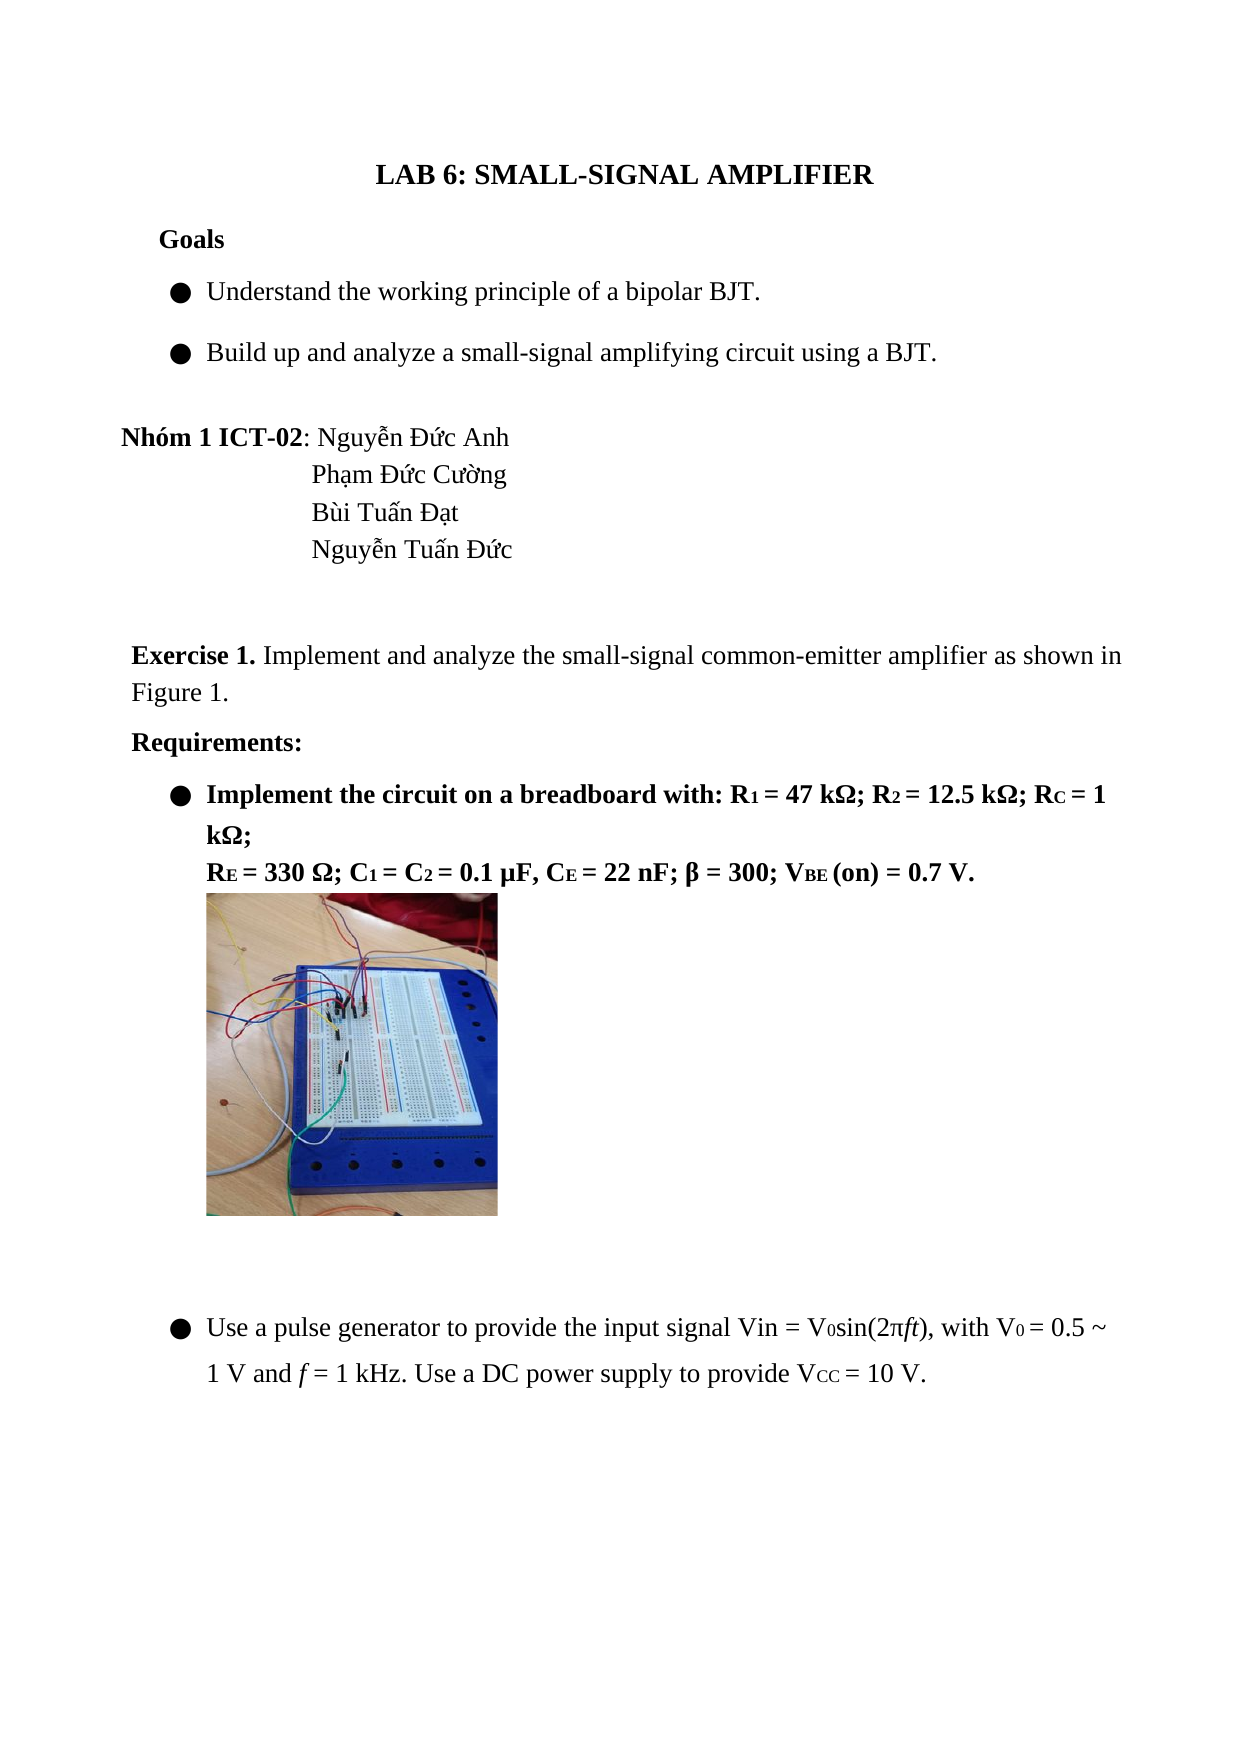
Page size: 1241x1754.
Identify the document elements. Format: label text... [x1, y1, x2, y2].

list Understand the working principle of a bipolar BJT. [169, 260, 1128, 316]
text Exercise 1. Implement and analyze the small-signal common-emitter amplifier as shown in Figure 1. [131, 639, 1128, 707]
text Phạm Đức Cường [121, 458, 1128, 489]
list Build up and analyze a small-signal amplifying circuit using a BJT. [169, 322, 1128, 377]
text Nguyễn Tuấn Đức [121, 533, 1128, 564]
list Use a pulse generator to provide the input signal Vin = V0sin(2πft), with V0 = 0.5 ~ 1 V and f = 1 kHz. Use a DC power supply to provide VCC = 10 V. [169, 1296, 1116, 1388]
title LAB 6: SMALL-SIGNAL AMPLIFIER [123, 157, 1124, 191]
text Nhóm 1 ICT-02: Nguyễn Đức Anh [121, 421, 1128, 452]
text RE = 330 Ω; C1 = C2 = 0.1 µF, CE = 22 nF; β = 300; VBE (on) = 0.7 V. [206, 856, 1128, 887]
list Implement the circuit on a breadboard with: R1 = 47 kΩ; R2 = 12.5 kΩ; RC = 1 kΩ; [169, 763, 1128, 850]
subtitle Goals [158, 223, 1128, 254]
subtitle Requirements: [131, 726, 1128, 757]
text Bùi Tuấn Đạt [121, 496, 1128, 527]
picture [206, 893, 498, 1216]
